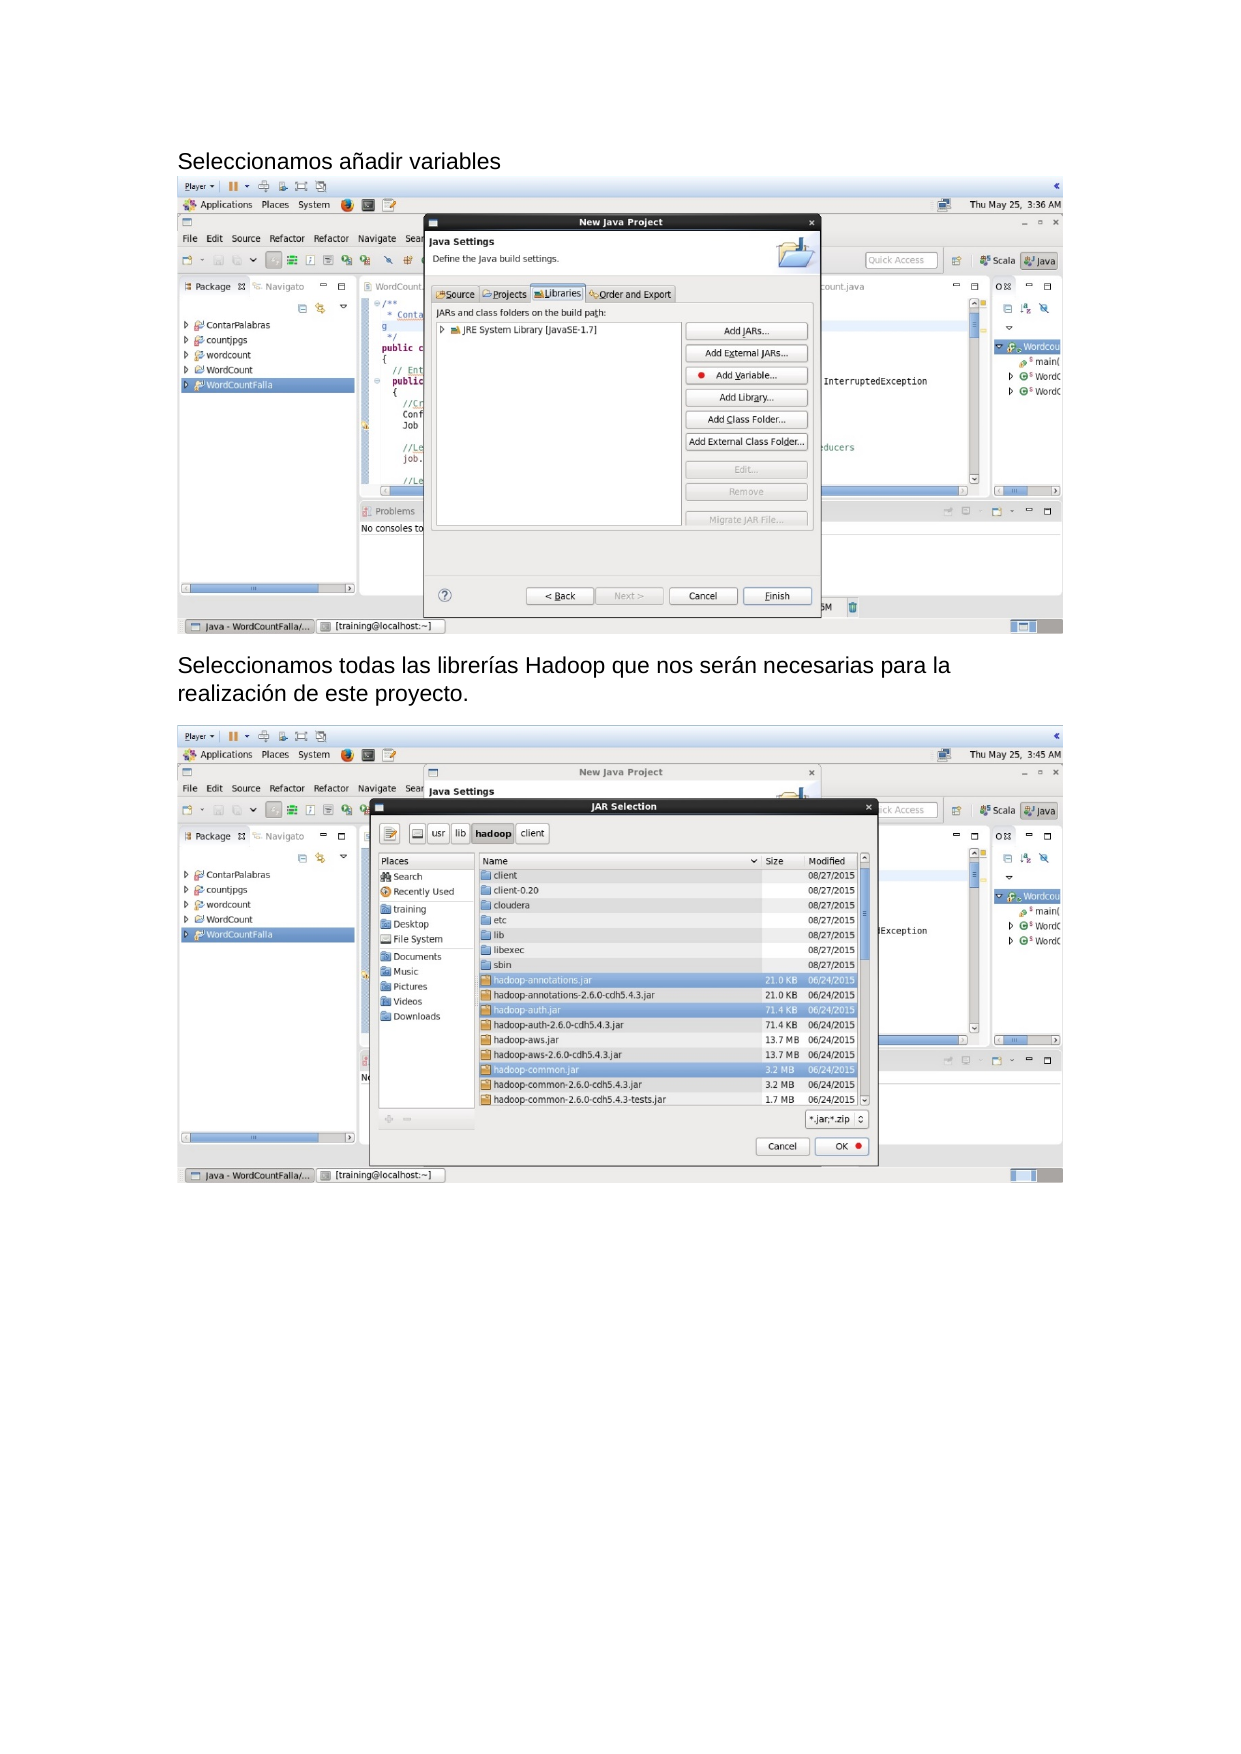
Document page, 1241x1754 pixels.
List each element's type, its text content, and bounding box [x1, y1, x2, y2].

picture [177, 725, 1063, 1183]
text Seleccionamos todas las librerías Hadoop que nos serán necesarias para la realización de este proyecto. [177, 652, 1063, 707]
picture [177, 176, 1063, 634]
text Seleccionamos añadir variables [177, 148, 1063, 176]
